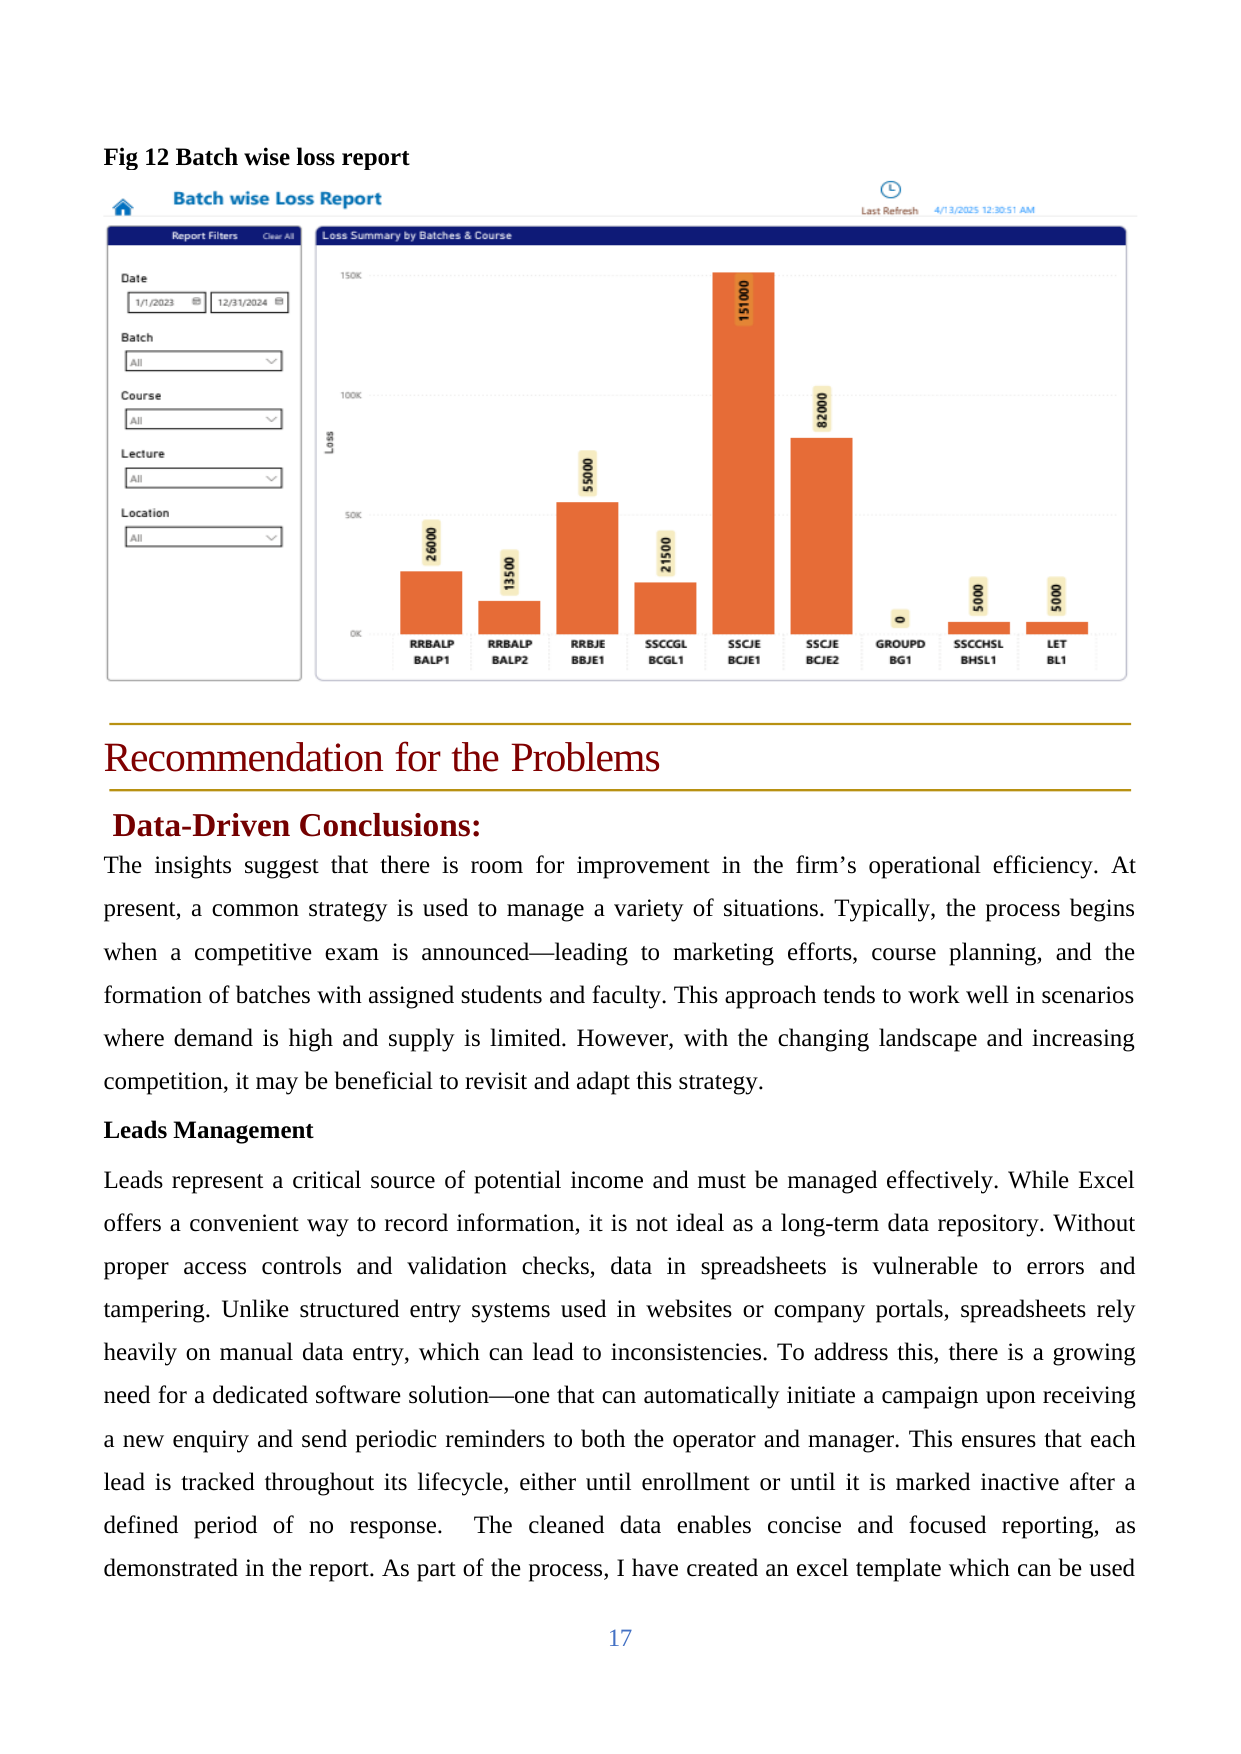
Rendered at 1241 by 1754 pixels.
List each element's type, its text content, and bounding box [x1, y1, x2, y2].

text Recommendation for the Problems [103, 696, 1137, 780]
text Fig 12 Batch wise loss report [103, 142, 1137, 170]
picture [103, 170, 1138, 690]
text The insights suggest that there is room for improvement in the firm’s operational efficiency. At present, a common strategy is used to manage a variety of situations. Typically, the process begins when a competitive exam is announced—leading to marketing efforts, course planning, and the formation of batches with assigned students and faculty. This approach tends to work well in scenarios where demand is high and supply is limited. However, with the changing landscape and increasing competition, it may be beneficial to revisit and adapt this strategy. [103, 850, 1137, 1095]
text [103, 1165, 1137, 1582]
text Data-Driven Conclusions: [112, 806, 1137, 844]
text Leads Management [103, 1116, 1137, 1144]
